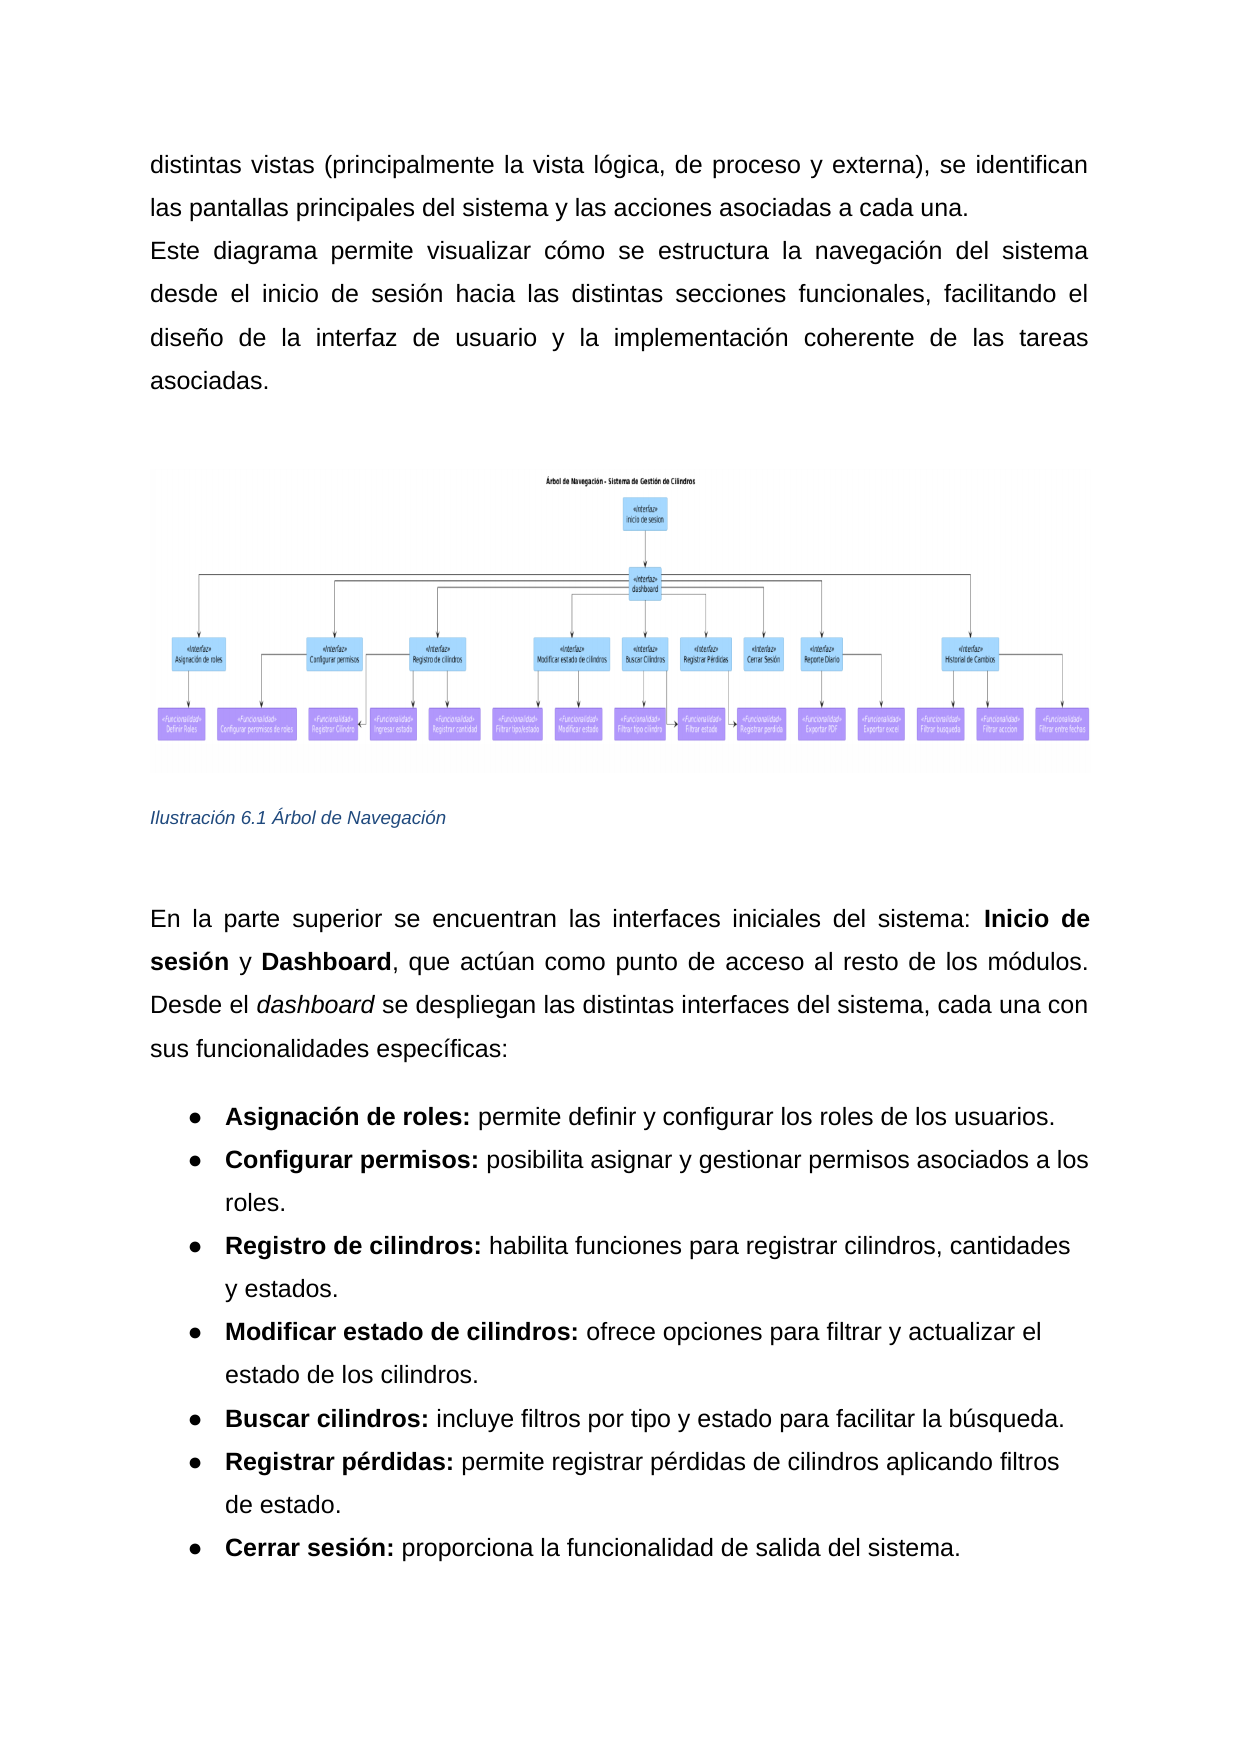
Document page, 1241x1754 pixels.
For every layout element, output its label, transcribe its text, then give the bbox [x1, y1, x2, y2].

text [150, 150, 1090, 222]
list Cerrar sesión: proporciona la funcionalidad de salida del sistema. [187, 1533, 1090, 1562]
list Registrar pérdidas: permite registrar pérdidas de cilindros aplicando filtros de estado. [187, 1447, 1090, 1519]
text Este diagrama permite visualizar cómo se estructura la navegación del sistema desde el inicio de sesión hacia las distintas secciones funcionales, facilitando el diseño de la interfaz de usuario y la implementación coherente de las tareas asociadas. [150, 236, 1090, 394]
text Ilustración 6.1 Árbol de Navegación [150, 807, 1090, 828]
list Asignación de roles: permite definir y configurar los roles de los usuarios. [187, 1102, 1090, 1131]
list Buscar cilindros: incluye filtros por tipo y estado para facilitar la búsqueda. [187, 1404, 1090, 1432]
list Registro de cilindros: habilita funciones para registrar cilindros, cantidades y estados. [187, 1231, 1090, 1303]
list Modificar estado de cilindros: ofrece opciones para filtrar y actualizar el estado de los cilindros. [187, 1317, 1090, 1389]
list Configurar permisos: posibilita asignar y gestionar permisos asociados a los roles. [187, 1145, 1090, 1217]
text En la parte superior se encuentran las interfaces iniciales del sistema: Inicio de sesión y Dashboard, que actúan como punto de acceso al resto de los módulos. Desde el dashboard se despliegan las distintas interfaces del sistema, cada una con sus funcionalidades específicas: [150, 904, 1090, 1062]
picture [150, 469, 1091, 773]
